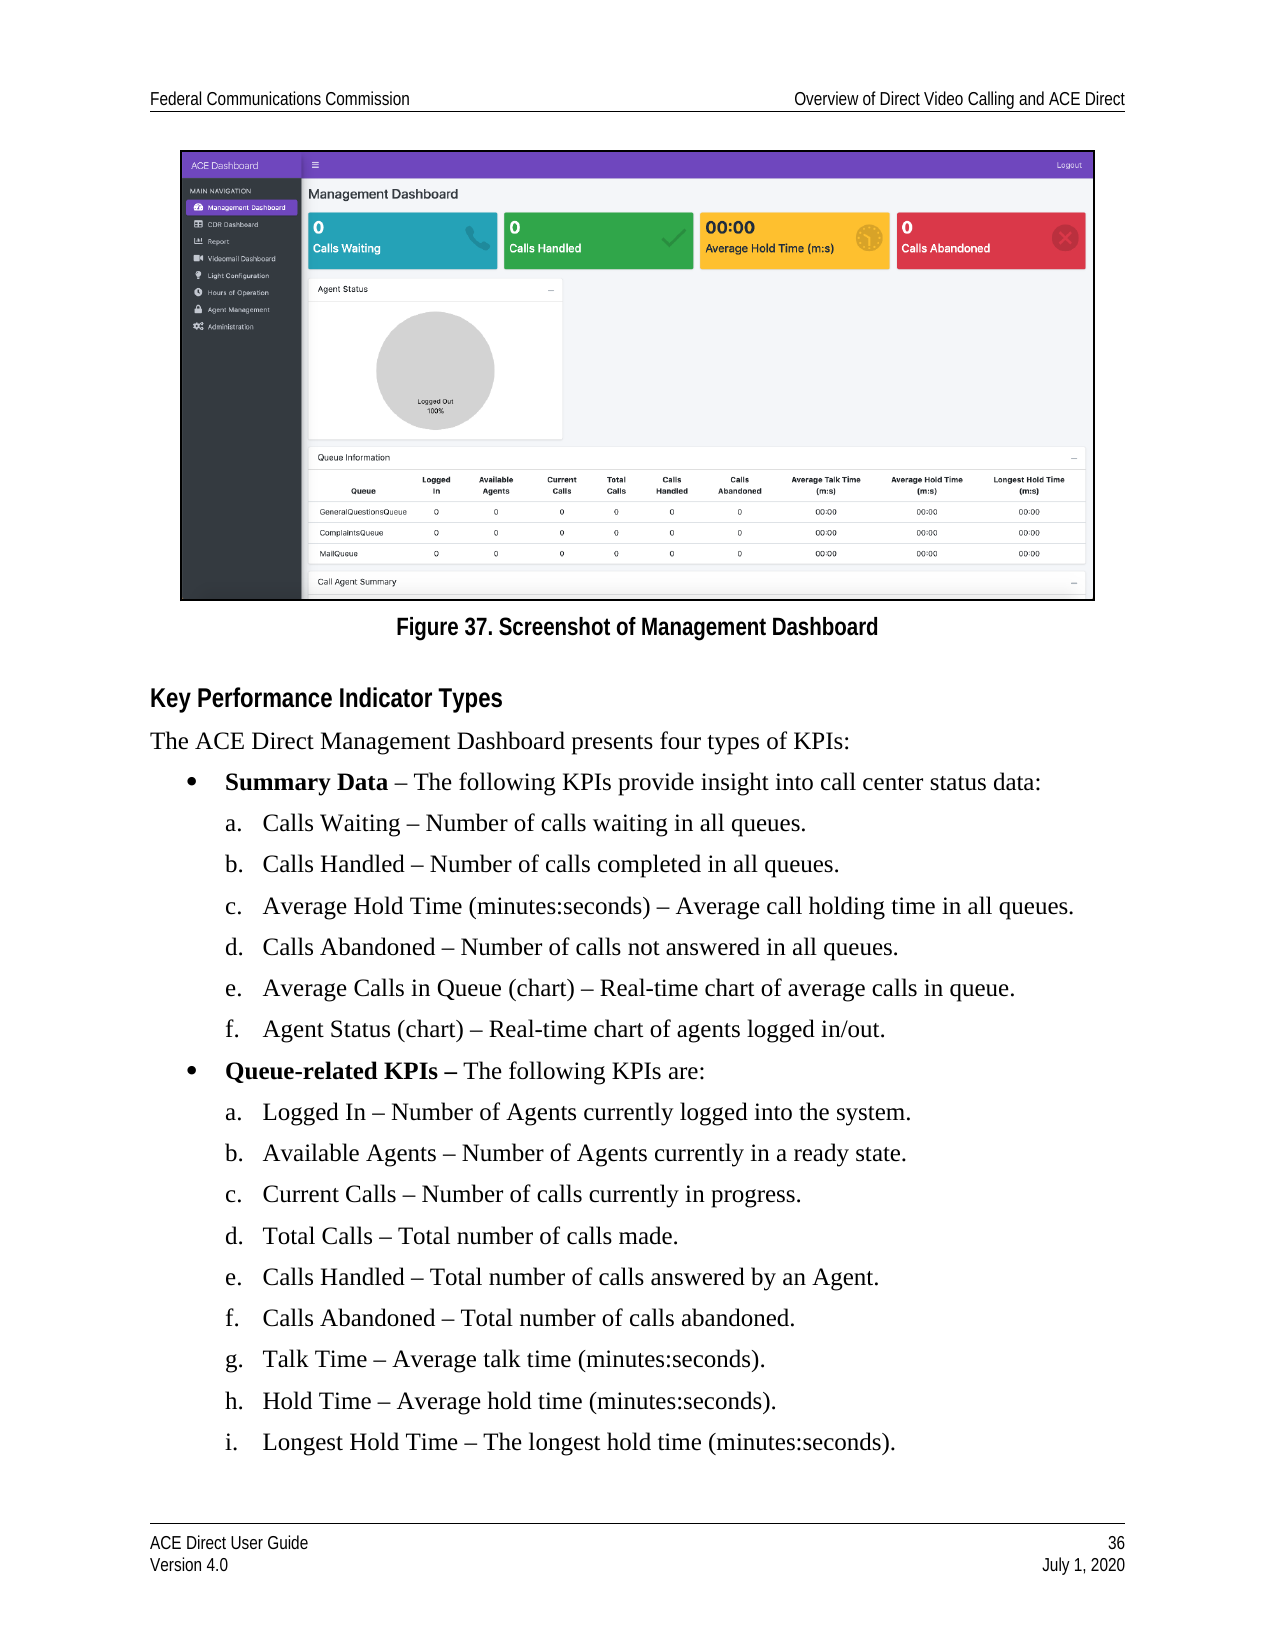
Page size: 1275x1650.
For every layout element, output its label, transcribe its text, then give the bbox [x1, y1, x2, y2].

list Queue-related KPIs – The following KPIs are: [187, 1056, 1125, 1084]
list Total Calls – Total number of calls made. [225, 1221, 1125, 1249]
list Hold Time – Average hold time (minutes:seconds). [225, 1386, 1125, 1414]
list Average Hold Time (minutes:seconds) – Average call holding time in all queues. [225, 891, 1125, 919]
subtitle Key Performance Indicator Types [150, 682, 1125, 713]
list Current Calls – Number of calls currently in progress. [225, 1179, 1125, 1208]
list Calls Waiting – Number of calls waiting in all queues. [225, 808, 1125, 837]
list Logged In – Number of Agents currently logged into the system. [225, 1097, 1125, 1126]
picture [182, 152, 1093, 599]
list Summary Data – The following KPIs provide insight into call center status data: [187, 767, 1125, 796]
list Talk Time – Average talk time (minutes:seconds). [225, 1344, 1125, 1373]
list Available Agents – Number of Agents currently in a ready state. [225, 1138, 1125, 1167]
list Longest Hold Time – The longest hold time (minutes:seconds). [225, 1427, 1125, 1456]
list Average Calls in Queue (chart) – Real-time chart of average calls in queue. [225, 973, 1125, 1002]
list Agent Status (chart) – Real-time chart of agents logged in/out. [225, 1014, 1125, 1043]
text The ACE Direct Management Dashboard presents four types of KPIs: [150, 726, 1125, 754]
list Calls Abandoned – Total number of calls abandoned. [225, 1303, 1125, 1332]
list Calls Handled – Total number of calls answered by an Agent. [225, 1262, 1125, 1291]
list Calls Handled – Number of calls completed in all queues. [225, 849, 1125, 878]
list Calls Abandoned – Number of calls not answered in all queues. [225, 932, 1125, 961]
